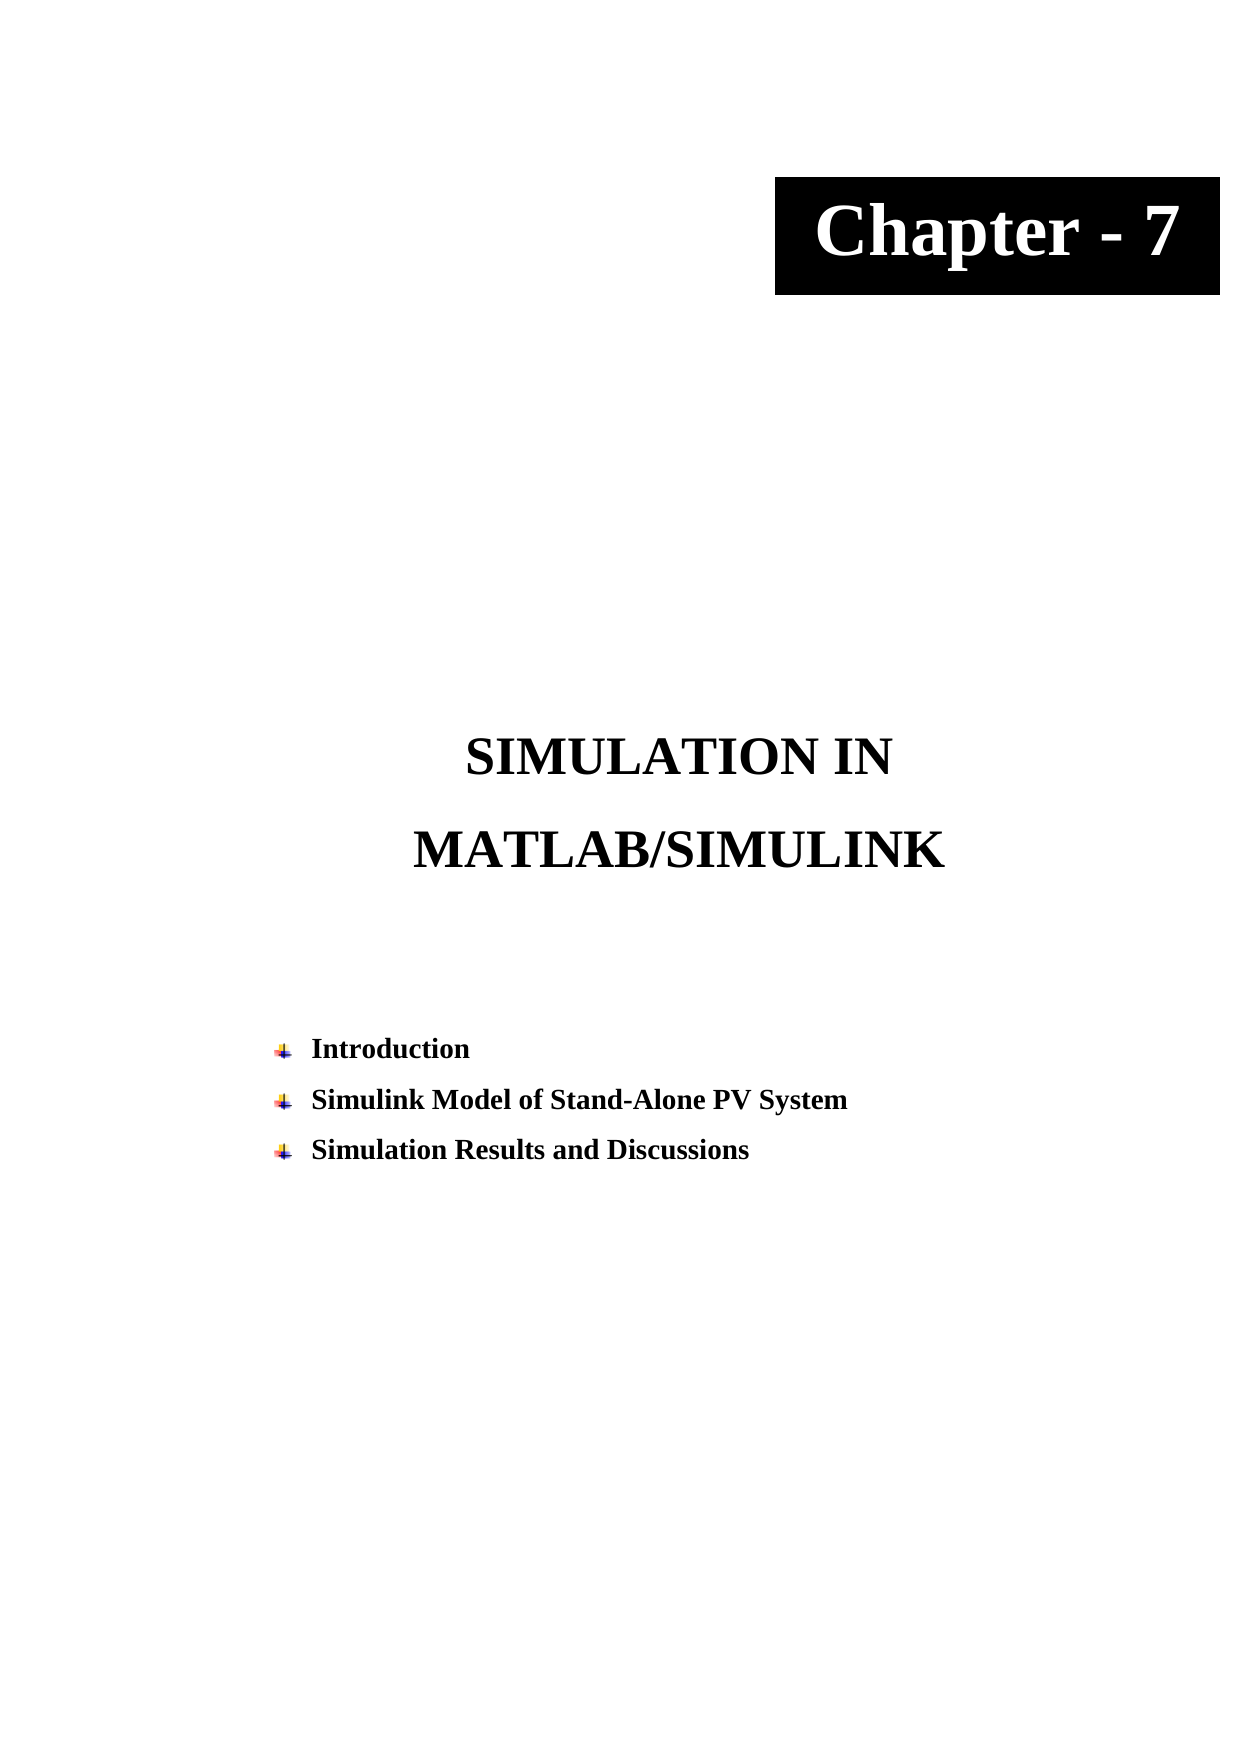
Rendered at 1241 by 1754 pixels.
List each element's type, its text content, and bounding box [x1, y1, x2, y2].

picture [274, 1042, 292, 1059]
list Introduction [274, 1031, 1122, 1065]
list Simulink Model of Stand-Alone PV System [274, 1082, 1122, 1115]
text SIMULATION IN MATLAB/SIMULINK [236, 724, 1122, 879]
picture [274, 1142, 292, 1160]
list Simulation Results and Discussions [274, 1132, 1122, 1166]
picture [274, 1092, 292, 1110]
